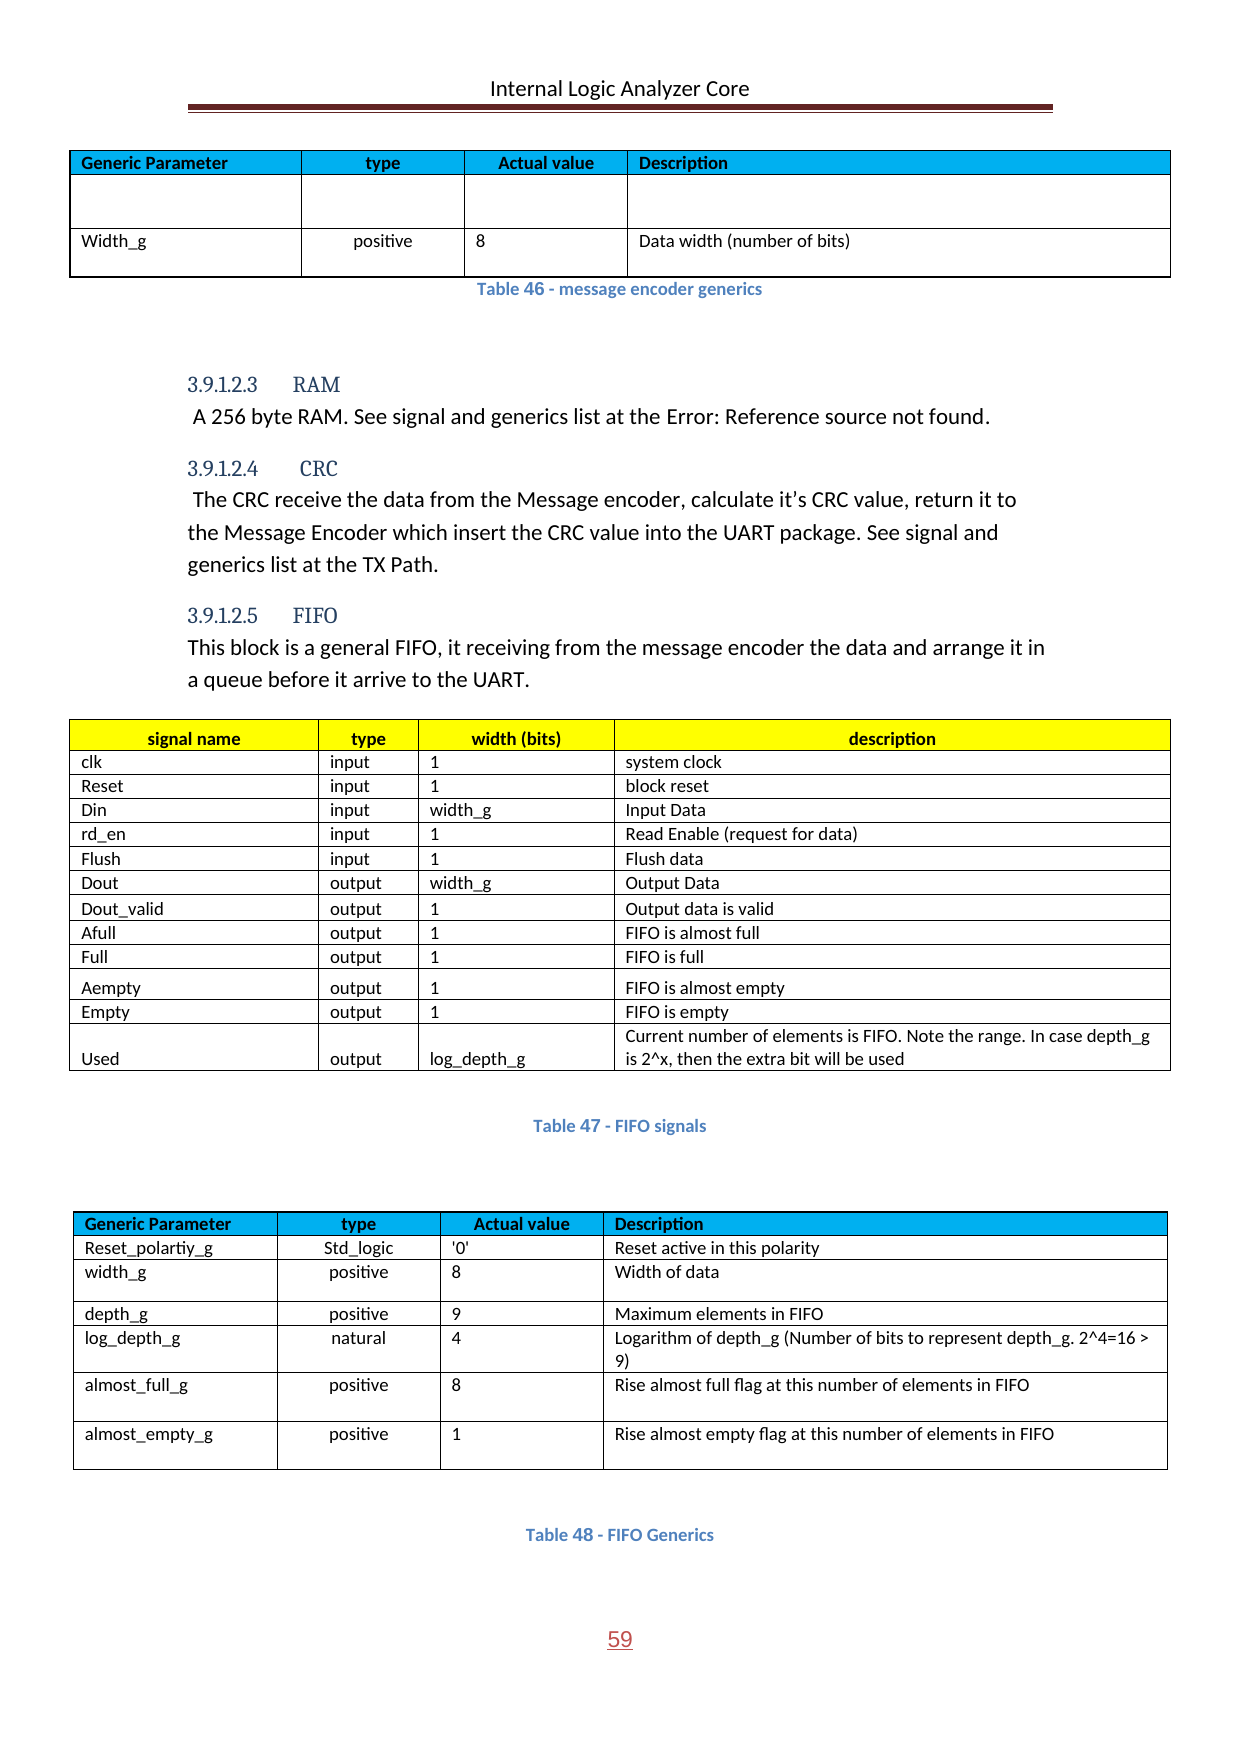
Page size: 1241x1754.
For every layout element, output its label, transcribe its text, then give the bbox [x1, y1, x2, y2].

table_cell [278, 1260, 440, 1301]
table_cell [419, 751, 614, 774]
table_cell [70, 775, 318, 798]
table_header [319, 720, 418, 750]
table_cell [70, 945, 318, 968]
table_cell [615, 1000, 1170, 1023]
text Table 47 - FIFO signals [187, 1114, 1053, 1137]
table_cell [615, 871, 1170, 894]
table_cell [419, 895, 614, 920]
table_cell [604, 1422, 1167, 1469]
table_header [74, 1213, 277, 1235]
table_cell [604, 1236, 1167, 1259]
text Table 46 - message encoder generics [187, 278, 1053, 300]
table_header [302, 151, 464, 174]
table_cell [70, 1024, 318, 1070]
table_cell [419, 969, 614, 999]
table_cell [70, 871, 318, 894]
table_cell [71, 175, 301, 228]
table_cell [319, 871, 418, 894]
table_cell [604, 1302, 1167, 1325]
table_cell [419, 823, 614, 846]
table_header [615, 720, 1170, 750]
subtitle 3.9.1.2.3 RAM [187, 372, 1053, 398]
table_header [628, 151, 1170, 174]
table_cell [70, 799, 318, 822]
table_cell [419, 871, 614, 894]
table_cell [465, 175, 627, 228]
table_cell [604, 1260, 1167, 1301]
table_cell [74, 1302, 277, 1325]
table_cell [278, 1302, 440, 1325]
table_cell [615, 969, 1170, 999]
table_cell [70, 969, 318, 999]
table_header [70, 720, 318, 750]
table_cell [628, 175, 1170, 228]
text This block is a general FIFO, it receiving from the message encoder the data and arrange it in a queue before it arrive to the UART. [187, 633, 1053, 693]
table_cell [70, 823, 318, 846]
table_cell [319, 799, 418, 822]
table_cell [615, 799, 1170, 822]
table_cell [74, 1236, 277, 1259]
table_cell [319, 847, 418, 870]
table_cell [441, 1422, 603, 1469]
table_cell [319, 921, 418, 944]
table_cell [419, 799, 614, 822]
subtitle 3.9.1.2.5 FIFO [187, 603, 1053, 629]
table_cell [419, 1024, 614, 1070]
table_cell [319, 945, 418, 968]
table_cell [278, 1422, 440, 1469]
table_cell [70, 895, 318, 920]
text The CRC receive the data from the Message encoder, calculate it’s CRC value, return it to the Message Encoder which insert the CRC value into the UART package. See signal and generics list at the TX Path. [187, 486, 1053, 578]
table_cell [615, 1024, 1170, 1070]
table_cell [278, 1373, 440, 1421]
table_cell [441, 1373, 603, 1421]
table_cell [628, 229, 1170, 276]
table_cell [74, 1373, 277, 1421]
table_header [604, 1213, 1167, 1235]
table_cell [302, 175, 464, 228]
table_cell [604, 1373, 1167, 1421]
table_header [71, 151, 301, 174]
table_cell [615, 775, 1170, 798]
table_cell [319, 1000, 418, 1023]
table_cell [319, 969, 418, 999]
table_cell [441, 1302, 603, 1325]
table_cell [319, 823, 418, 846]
subtitle CRC [187, 455, 1053, 482]
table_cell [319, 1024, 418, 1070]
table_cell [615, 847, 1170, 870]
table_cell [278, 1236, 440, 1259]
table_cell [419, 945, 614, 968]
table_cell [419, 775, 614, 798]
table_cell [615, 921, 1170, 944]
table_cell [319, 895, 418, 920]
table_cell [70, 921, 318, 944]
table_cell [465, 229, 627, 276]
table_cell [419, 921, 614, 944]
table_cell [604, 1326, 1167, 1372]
text Table 48 - FIFO Generics [187, 1523, 1053, 1546]
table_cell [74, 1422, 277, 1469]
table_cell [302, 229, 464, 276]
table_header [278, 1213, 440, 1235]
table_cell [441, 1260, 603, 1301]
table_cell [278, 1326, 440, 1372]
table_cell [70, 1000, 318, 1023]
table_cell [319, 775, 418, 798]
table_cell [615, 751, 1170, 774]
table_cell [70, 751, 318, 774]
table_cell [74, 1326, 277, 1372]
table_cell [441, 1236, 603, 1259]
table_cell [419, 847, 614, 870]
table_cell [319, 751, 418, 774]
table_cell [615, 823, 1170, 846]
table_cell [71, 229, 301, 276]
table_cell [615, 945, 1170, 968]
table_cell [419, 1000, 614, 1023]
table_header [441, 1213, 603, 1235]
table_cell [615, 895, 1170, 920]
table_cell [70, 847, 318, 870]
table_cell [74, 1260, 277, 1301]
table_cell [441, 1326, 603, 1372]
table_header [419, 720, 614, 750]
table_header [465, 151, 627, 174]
